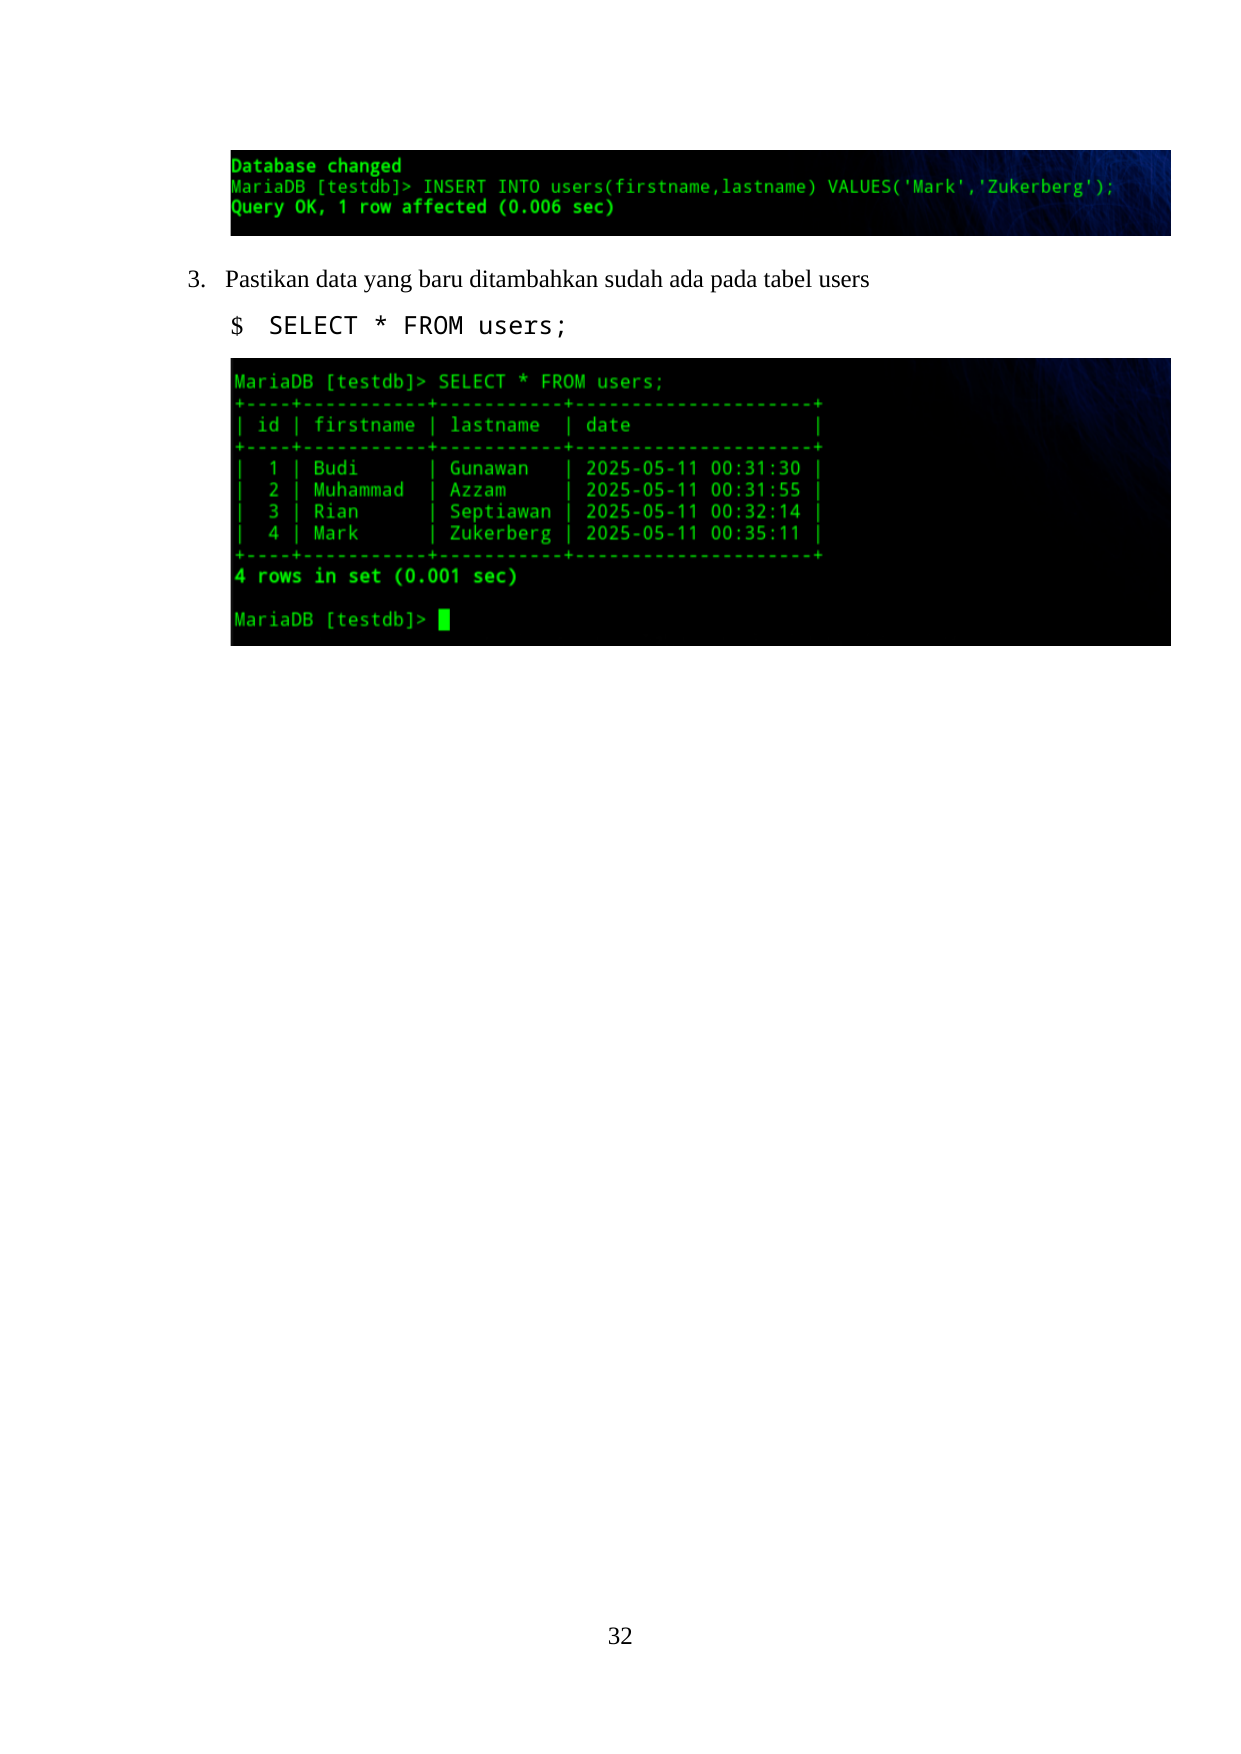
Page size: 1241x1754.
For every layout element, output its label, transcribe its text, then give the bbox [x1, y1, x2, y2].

picture [230, 358, 1171, 646]
list Pastikan data yang baru ditambahkan sudah ada pada tabel users [187, 264, 1090, 293]
list SELECT * FROM users; [231, 308, 1090, 342]
picture [230, 150, 1171, 236]
